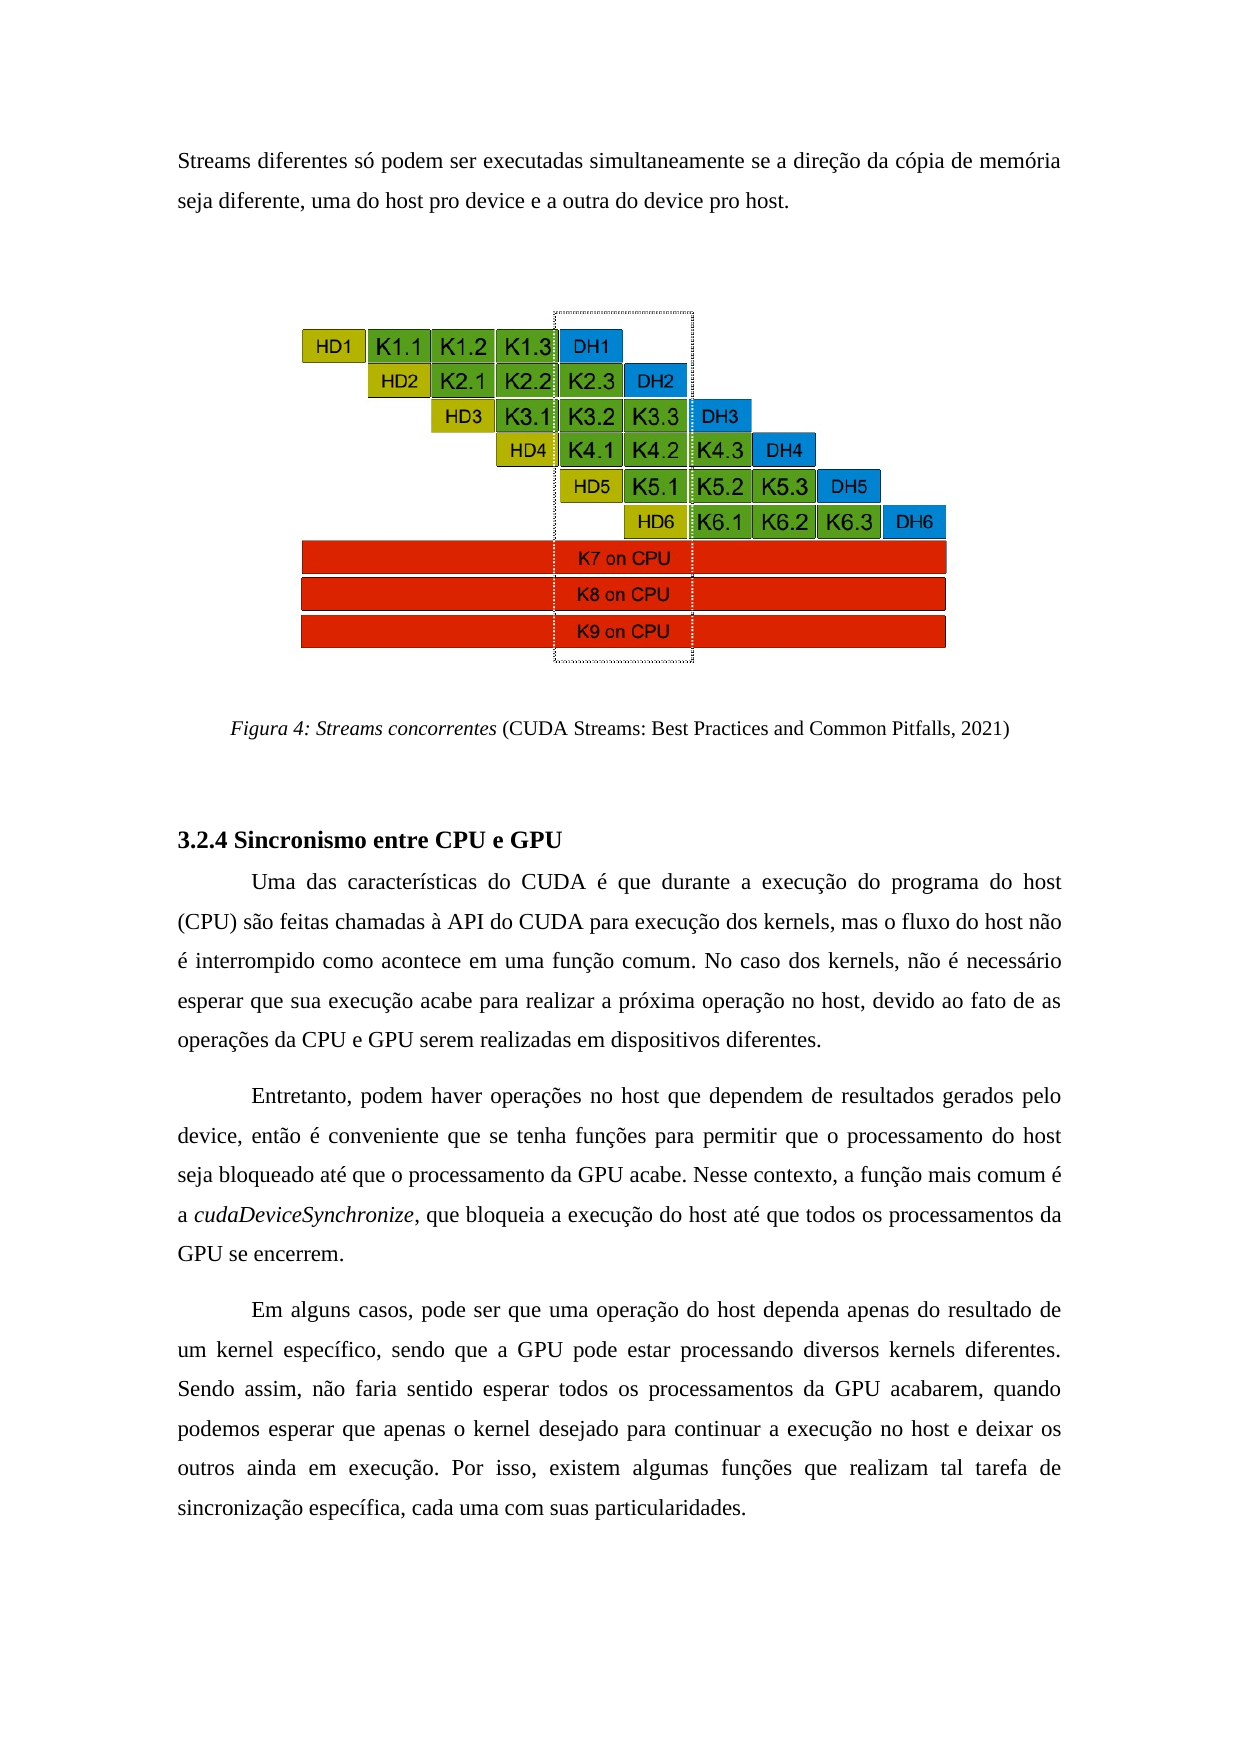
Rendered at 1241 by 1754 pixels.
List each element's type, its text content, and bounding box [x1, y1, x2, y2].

picture [268, 299, 972, 686]
subtitle 3.2.4 Sincronismo entre CPU e GPU [177, 825, 1063, 854]
text Uma das características do CUDA é que durante a execução do programa do host (CPU) são feitas chamadas à API do CUDA para execução dos kernels, mas o fluxo do host não é interrompido como acontece em uma função comum. No caso dos kernels, não é necessário esperar que sua execução acabe para realizar a próxima operação no host, devido ao fato de as operações da CPU e GPU serem realizadas em dispositivos diferentes. [177, 868, 1063, 1053]
text Em alguns casos, pode ser que uma operação do host dependa apenas do resultado de um kernel específico, sendo que a GPU pode estar processando diversos kernels diferentes. Sendo assim, não faria sentido esperar todos os processamentos da GPU acabarem, quando podemos esperar que apenas o kernel desejado para continuar a execução no host e deixar os outros ainda em execução. Por isso, existem algumas funções que realizam tal tarefa de sincronização específica, cada uma com suas particularidades. [177, 1296, 1063, 1520]
text Figura 4: Streams concorrentes [177, 716, 1063, 740]
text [177, 148, 1063, 213]
text Entretanto, podem haver operações no host que dependem de resultados gerados pelo device, então é conveniente que se tenha funções para permitir que o processamento do host seja bloqueado até que o processamento da GPU acabe. Nesse contexto, a função mais comum é a cudaDeviceSynchronize, que bloqueia a execução do host até que todos os processamentos da GPU se encerrem. [177, 1082, 1063, 1267]
